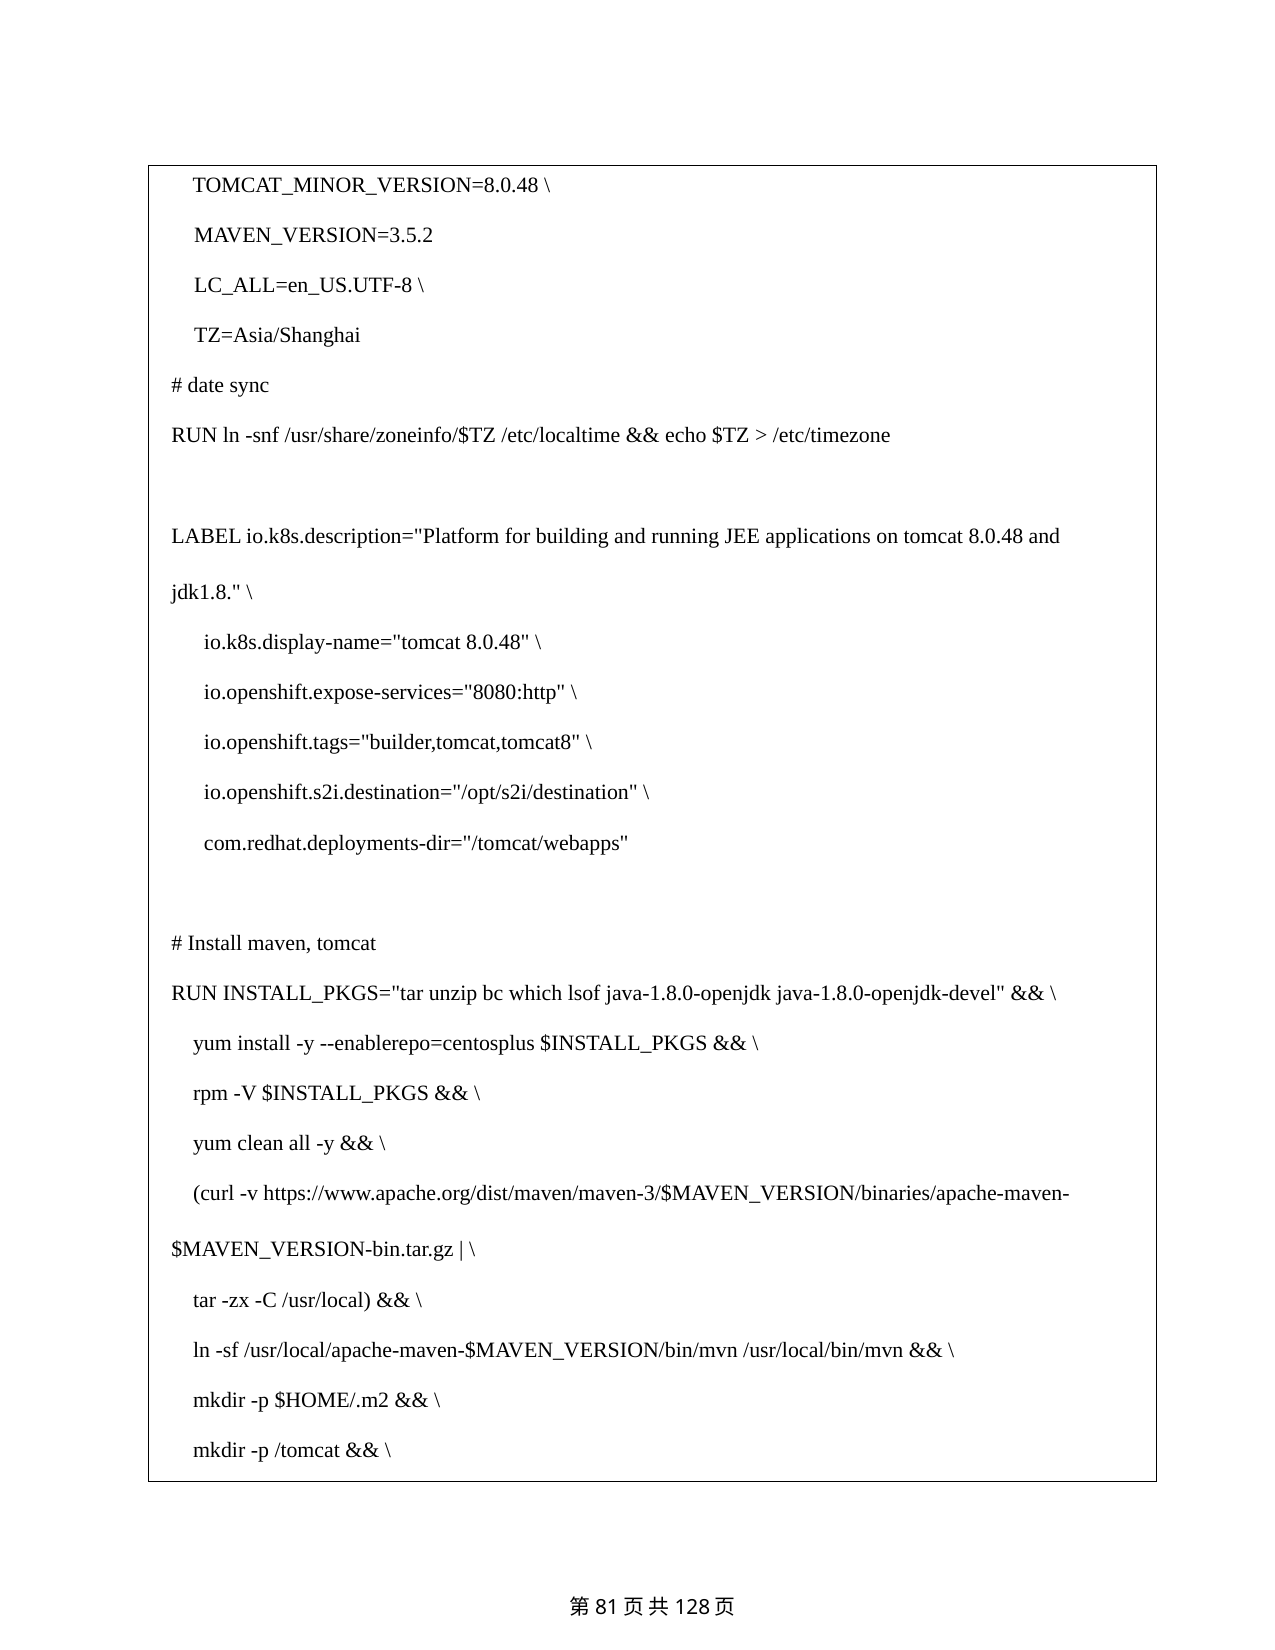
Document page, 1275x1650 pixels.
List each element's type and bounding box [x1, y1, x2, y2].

table_header [149, 166, 1156, 1481]
